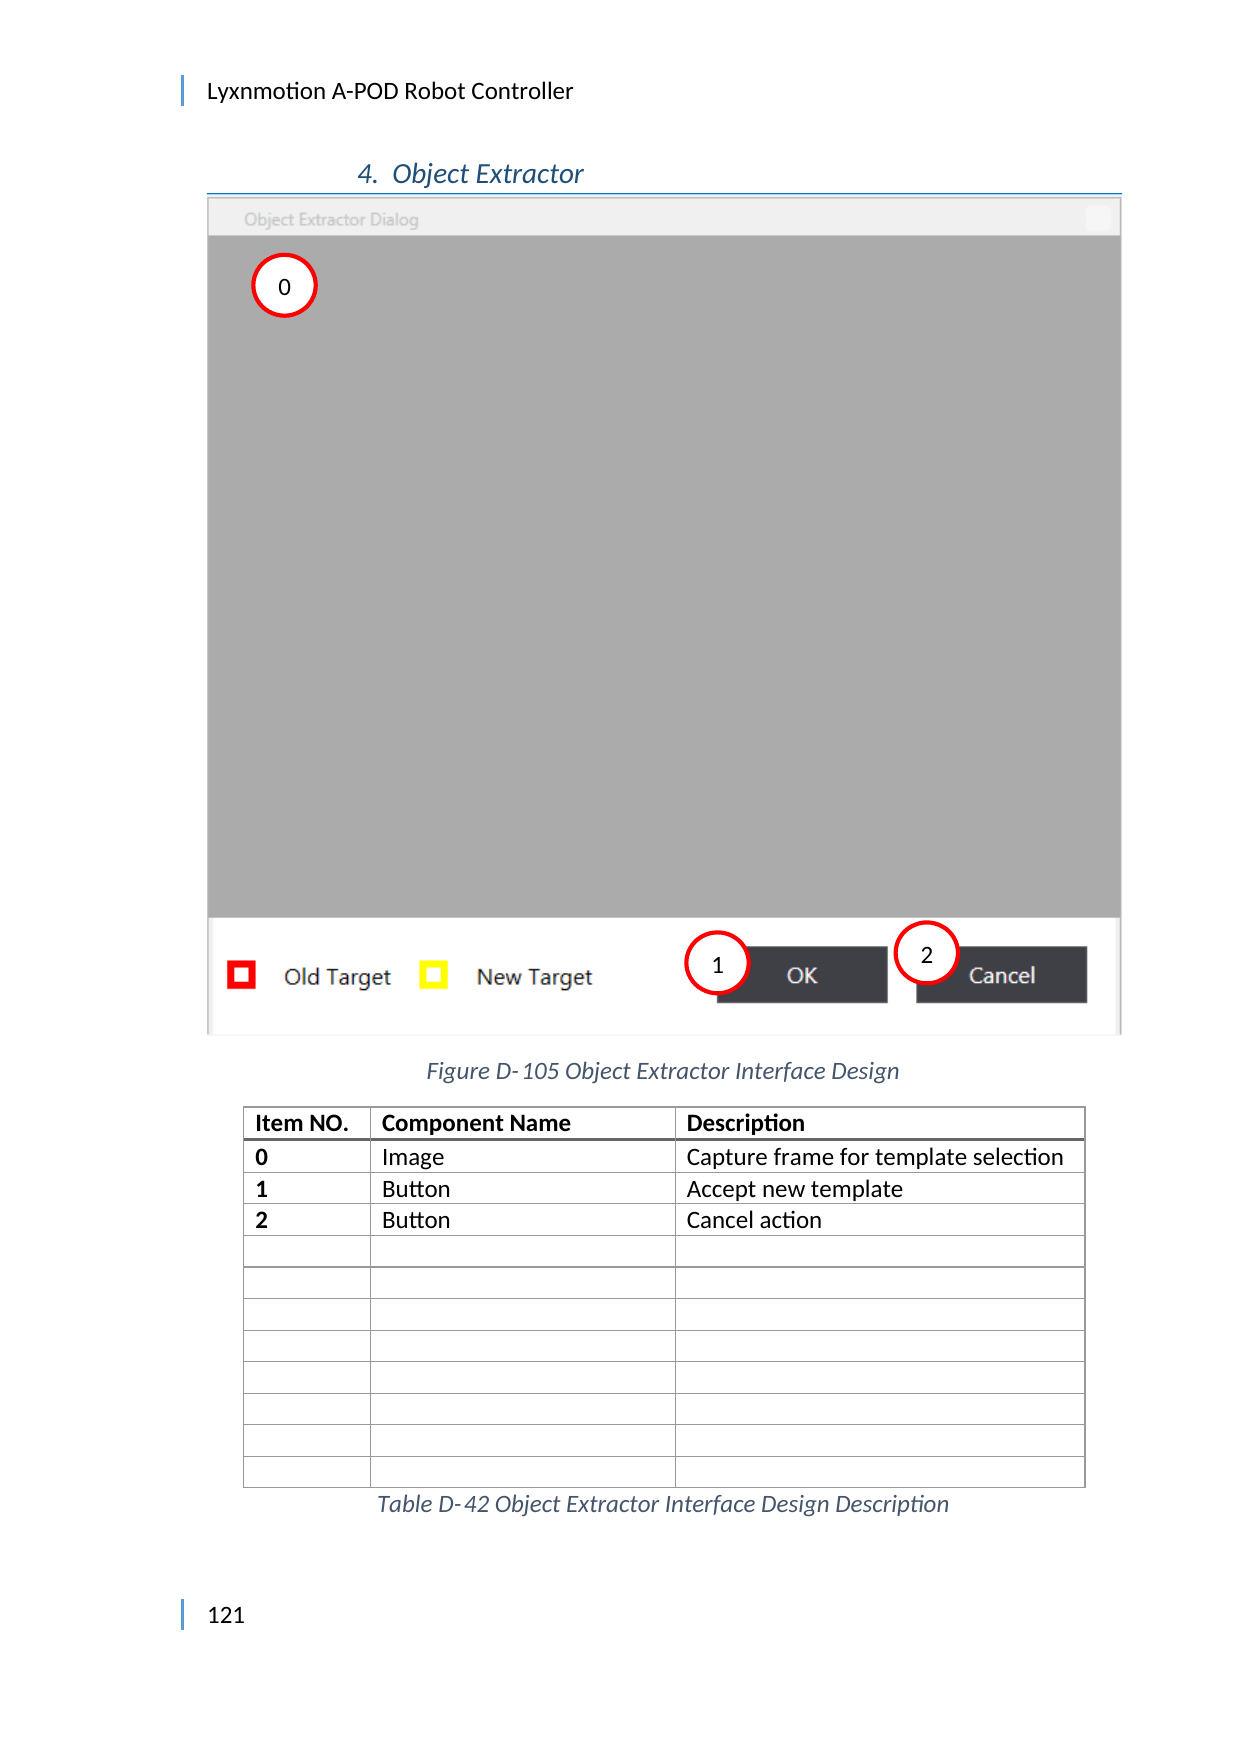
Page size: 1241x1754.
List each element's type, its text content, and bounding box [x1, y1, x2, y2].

text Table - Object Extractor Interface Design Description [207, 1488, 1122, 1519]
table_cell Cancel action [676, 1204, 1084, 1235]
table_cell [244, 1236, 370, 1266]
table_cell Button [371, 1173, 675, 1203]
table_cell [371, 1425, 675, 1456]
table_cell [371, 1268, 675, 1298]
table_cell Accept new template [676, 1173, 1084, 1203]
table_cell [676, 1236, 1084, 1266]
table_cell [371, 1331, 675, 1361]
table_cell [676, 1457, 1084, 1487]
table_cell [244, 1457, 370, 1487]
table_header Component Name [371, 1108, 675, 1138]
table_cell [371, 1394, 675, 1424]
table_cell [371, 1236, 675, 1266]
table_cell [371, 1457, 675, 1487]
table_cell Image [371, 1141, 675, 1172]
table_cell Button [371, 1204, 675, 1235]
table_cell [244, 1394, 370, 1424]
table_cell [676, 1331, 1084, 1361]
table_cell Capture frame for template selection [676, 1141, 1084, 1172]
table_cell [244, 1268, 370, 1298]
table_cell [676, 1394, 1084, 1424]
table_cell [244, 1331, 370, 1361]
table_cell [244, 1425, 370, 1456]
table_cell 1 [244, 1173, 370, 1203]
table_cell [676, 1362, 1084, 1393]
table_header Description [676, 1108, 1084, 1138]
table_cell [371, 1299, 675, 1329]
table_cell [371, 1362, 675, 1393]
table_cell [244, 1362, 370, 1393]
table_cell [676, 1299, 1084, 1329]
table_cell [676, 1268, 1084, 1298]
table_cell 0 [244, 1141, 370, 1172]
subtitle Object Extractor [357, 155, 1122, 190]
table_header Item NO. [244, 1108, 370, 1138]
table_cell [244, 1299, 370, 1329]
table_cell 2 [244, 1204, 370, 1235]
picture [206, 193, 1123, 1036]
table_cell [676, 1425, 1084, 1456]
